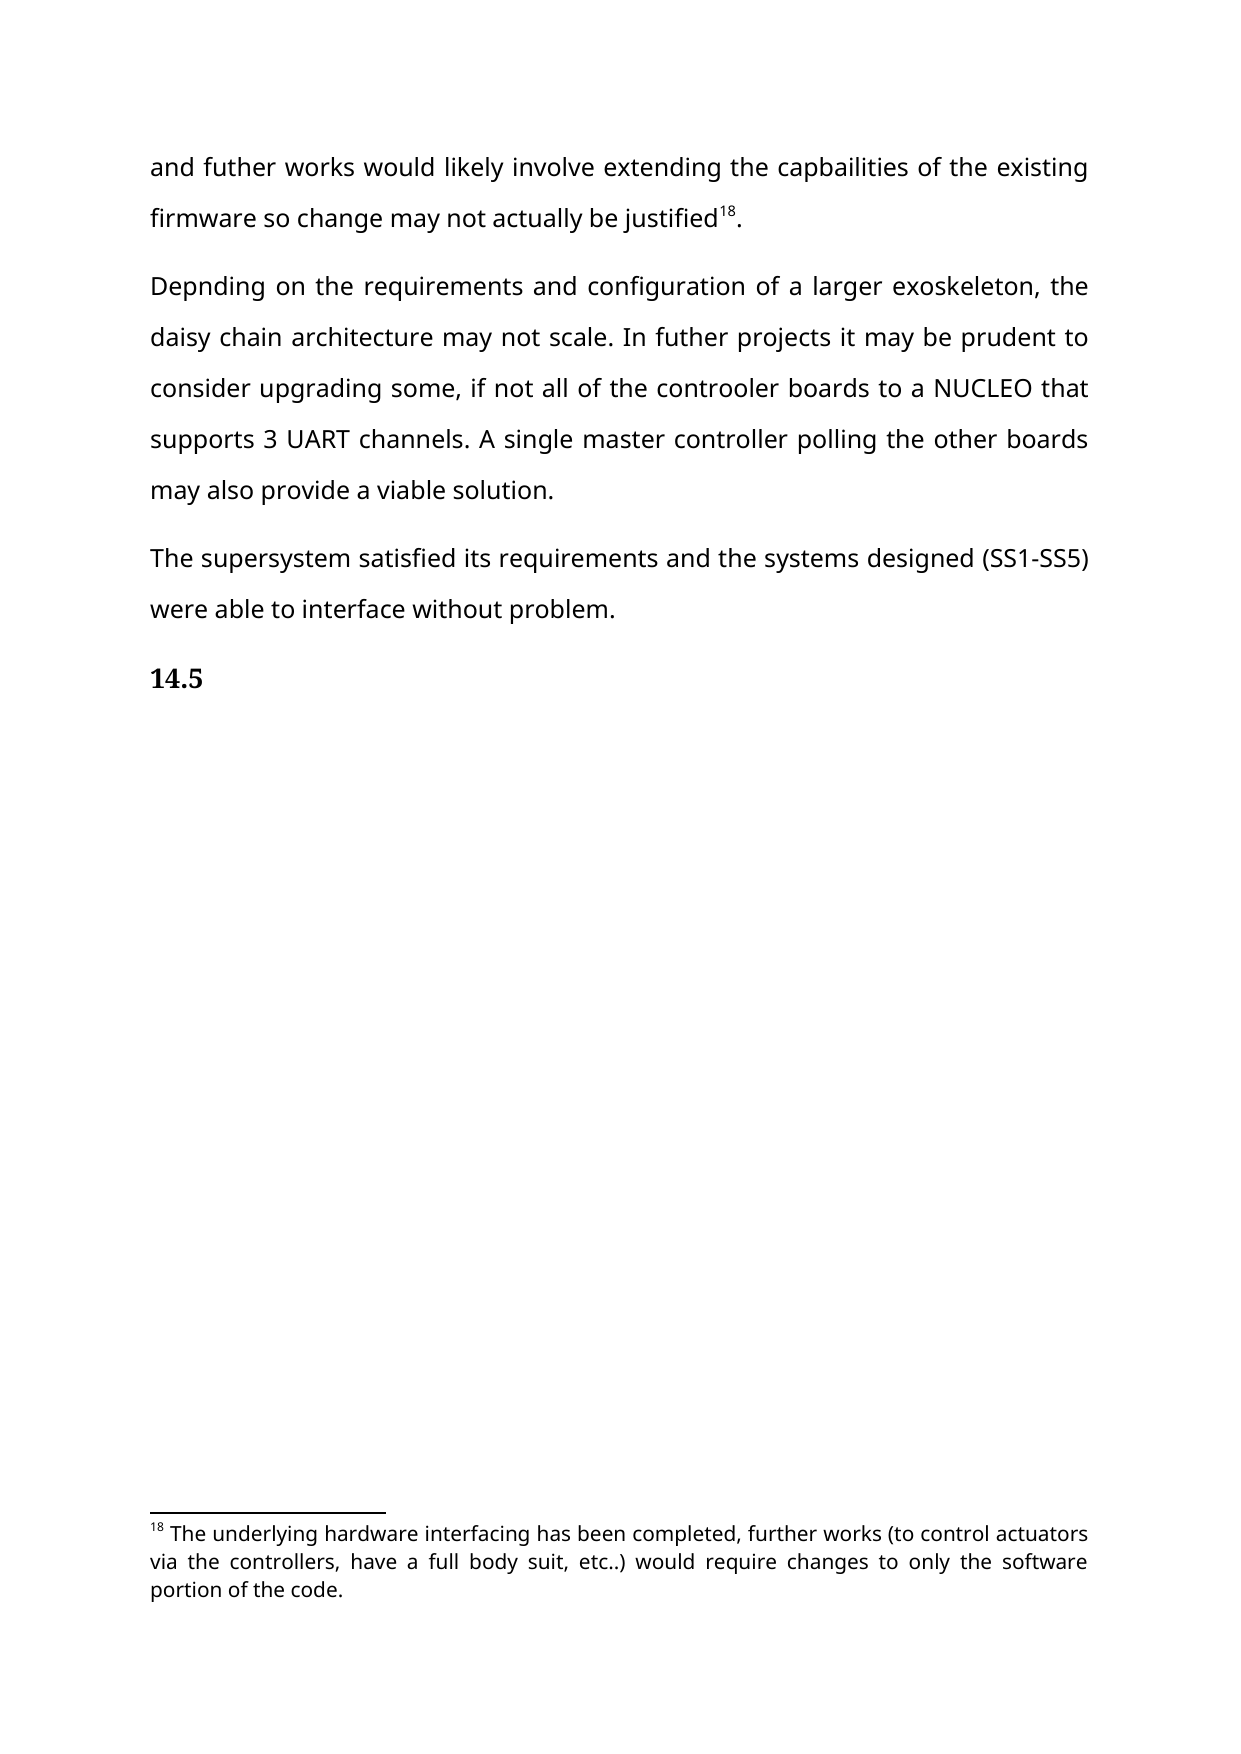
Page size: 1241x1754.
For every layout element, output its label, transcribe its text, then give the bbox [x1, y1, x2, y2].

text The MCU slelected was adequate however issues relating to firmware may warrant changing to a PIC or Atmel chipset. The current system works though, and futher works would likely involve extending the capbailities of the existing firmware so change may not actually be justified. [150, 150, 1090, 235]
text The supersystem satisfied its requirements and the systems designed (SS1-SS5) were able to interface without problem. [150, 541, 1090, 626]
text Depnding on the requirements and configuration of a larger exoskeleton, the daisy chain architecture may not scale. In futher projects it may be prudent to consider upgrading some, if not all of the controoler boards to a NUCLEO that supports 3 UART channels. A single master controller polling the other boards may also provide a viable solution. [150, 269, 1090, 507]
